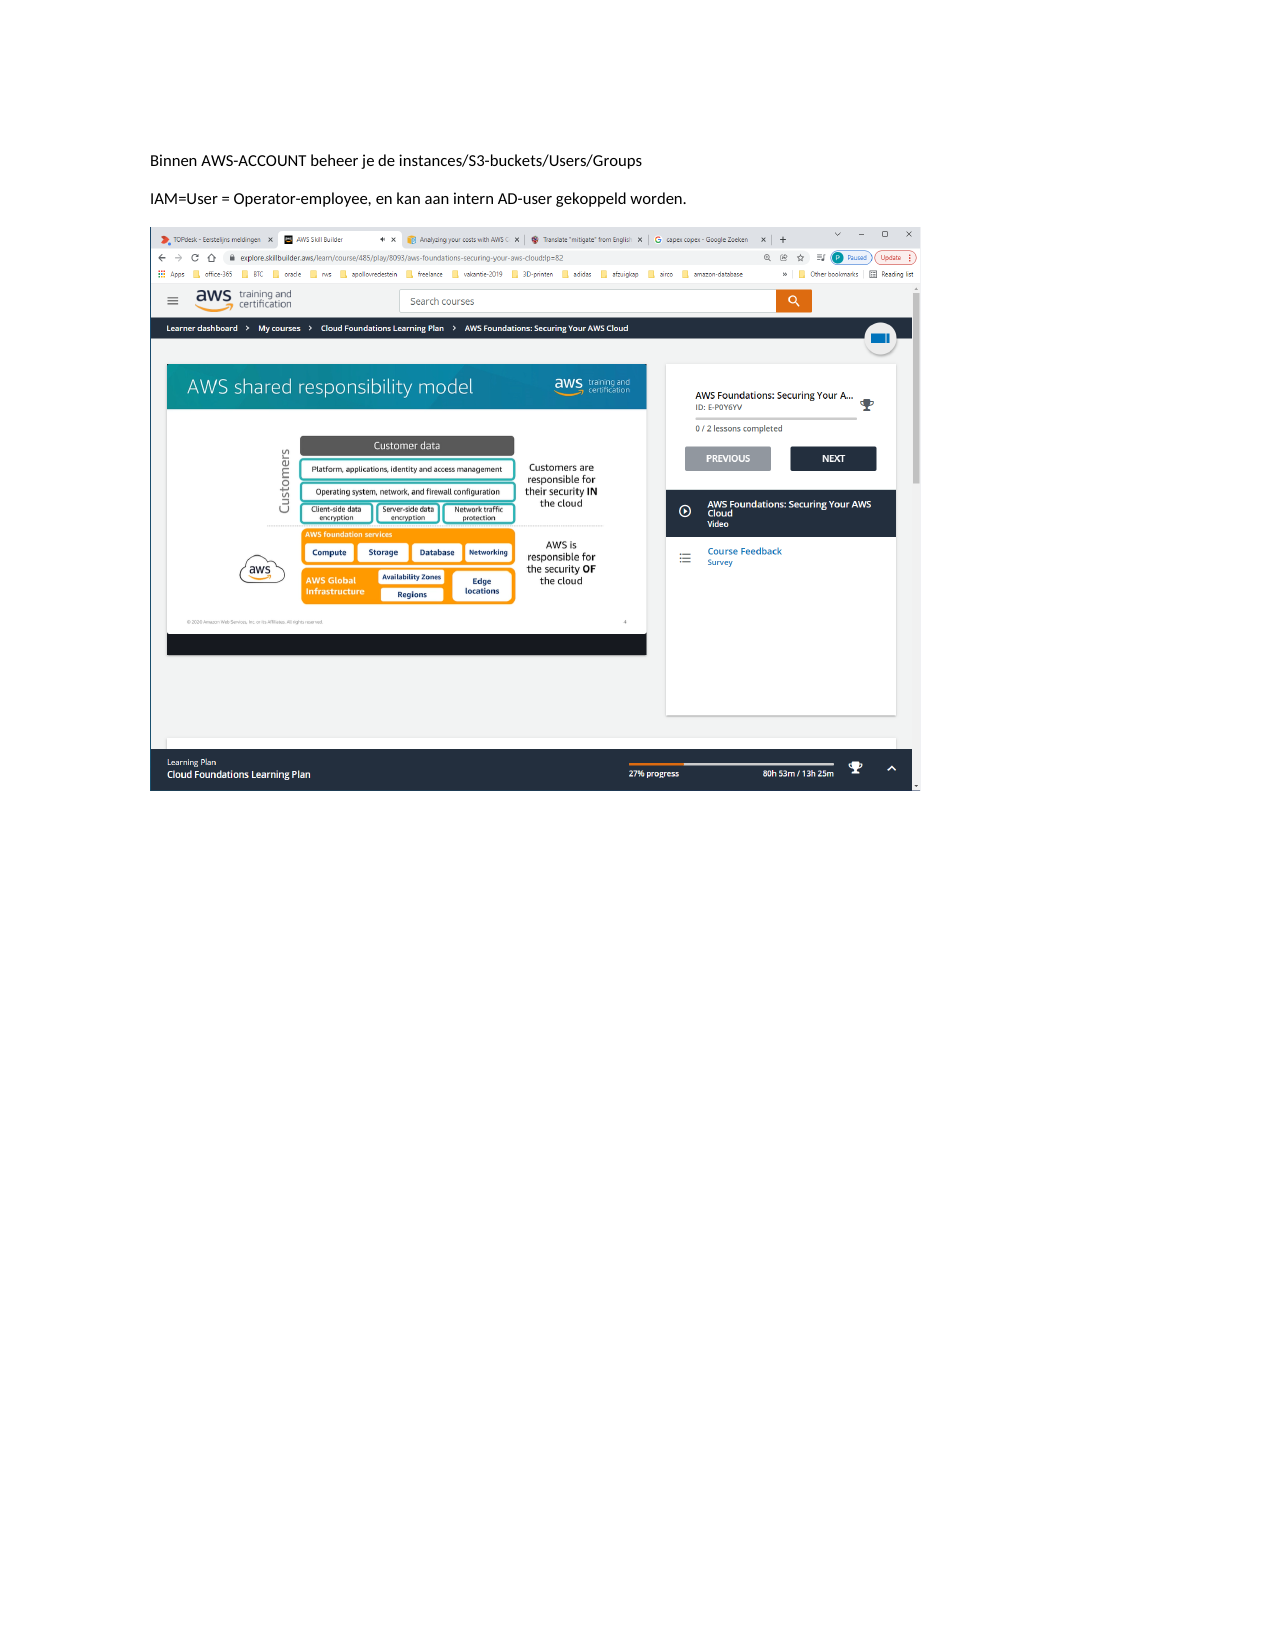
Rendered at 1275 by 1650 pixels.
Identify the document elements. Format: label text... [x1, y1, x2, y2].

text Binnen AWS-ACCOUNT beheer je de instances/S3-buckets/Users/Groups [150, 150, 1125, 170]
text IAM=User = Operator-employee, en kan aan intern AD-user gekoppeld worden. [150, 188, 1125, 209]
picture [150, 227, 921, 791]
